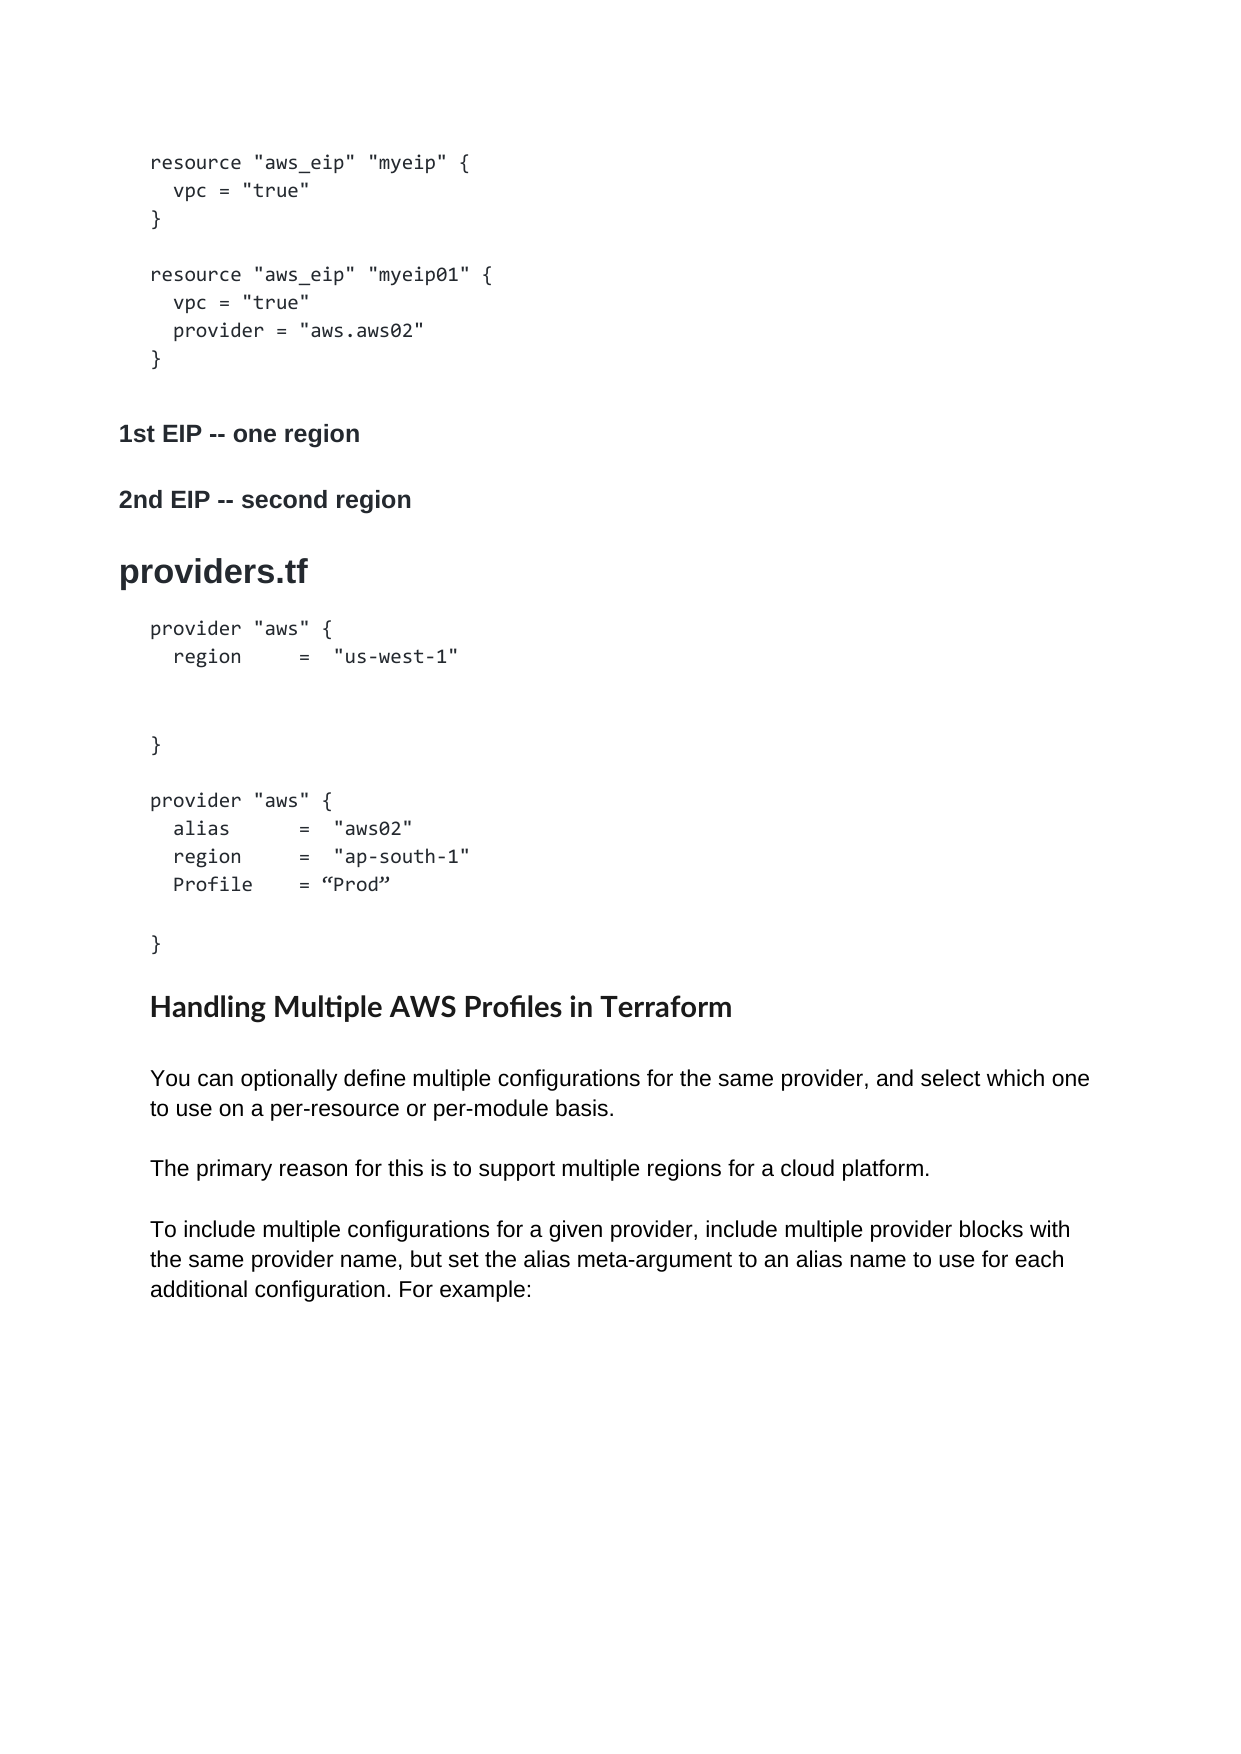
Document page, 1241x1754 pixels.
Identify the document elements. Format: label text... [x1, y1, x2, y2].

text } [150, 732, 1090, 757]
text } [150, 931, 1090, 955]
subtitle Handling Multiple AWS Profiles in Terraform [149, 989, 1090, 1024]
text To include multiple configurations for a given provider, include multiple provider blocks with the same provider name, but set the alias meta-argument to an alias name to use for each additional configuration. For example: [150, 1216, 1090, 1302]
text vpc = "true" [150, 178, 1090, 202]
text provider = "aws.aws02" [150, 318, 1090, 342]
text resource "aws_eip" "myeip01" { [150, 262, 1090, 286]
text region = "ap-south-1" [150, 844, 1090, 869]
subtitle 2nd EIP -- second region [119, 485, 1090, 514]
text resource "aws_eip" "myeip" { [150, 150, 1090, 174]
subtitle providers.tf [119, 551, 1090, 591]
text region = "us-west-1" [150, 644, 1090, 668]
text } [150, 206, 1090, 230]
subtitle 1st EIP -- one region [119, 419, 1090, 448]
text alias = "aws02" [150, 817, 1090, 841]
text provider "aws" { [150, 616, 1090, 640]
text vpc = "true" [150, 290, 1090, 314]
text } [150, 346, 1090, 371]
text provider "aws" { [150, 788, 1090, 813]
text The primary reason for this is to support multiple regions for a cloud platform. [150, 1155, 1090, 1182]
text You can optionally define multiple configurations for the same provider, and select which one to use on a per-resource or per-module basis. [150, 1065, 1090, 1121]
text Profile = “Prod” [150, 873, 1090, 897]
